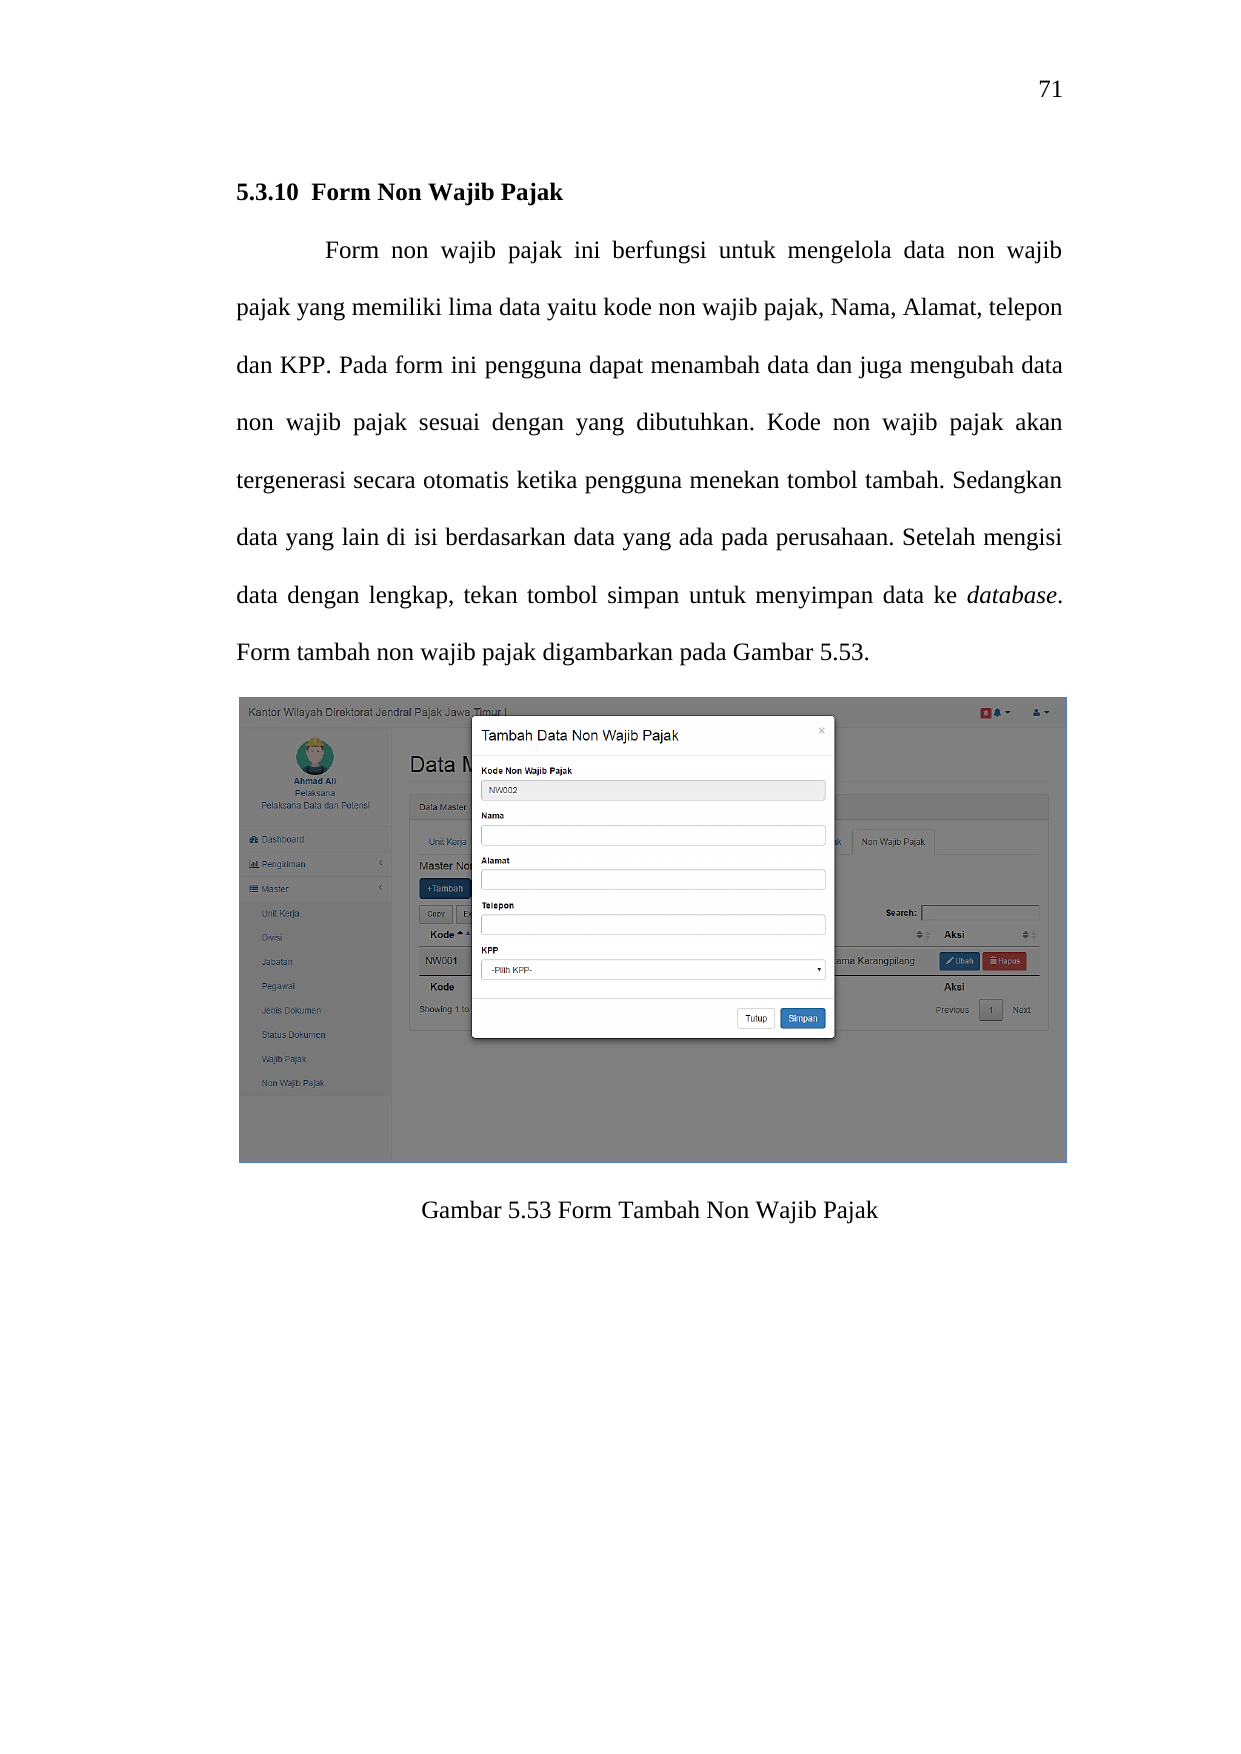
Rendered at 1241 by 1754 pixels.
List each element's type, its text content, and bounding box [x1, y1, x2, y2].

text Form non wajib pajak ini berfungsi untuk mengelola data non wajib pajak yang memiliki lima data yaitu kode non wajib pajak, Nama, Alamat, telepon dan KPP. Pada form ini pengguna dapat menambah data dan juga mengubah data non wajib pajak sesuai dengan yang dibutuhkan. Kode non wajib pajak akan tergenerasi secara otomatis ketika pengguna menekan tombol tambah. Sedangkan data yang lain di isi berdasarkan data yang ada pada perusahaan. Setelah mengisi data dengan lengkap, tekan tombol simpan untuk menyimpan data ke database. Form tambah non wajib pajak digambarkan pada Gambar 5.53. [236, 235, 1063, 666]
subtitle Form Non Wajib Pajak [236, 177, 1063, 206]
picture [240, 698, 1066, 1162]
